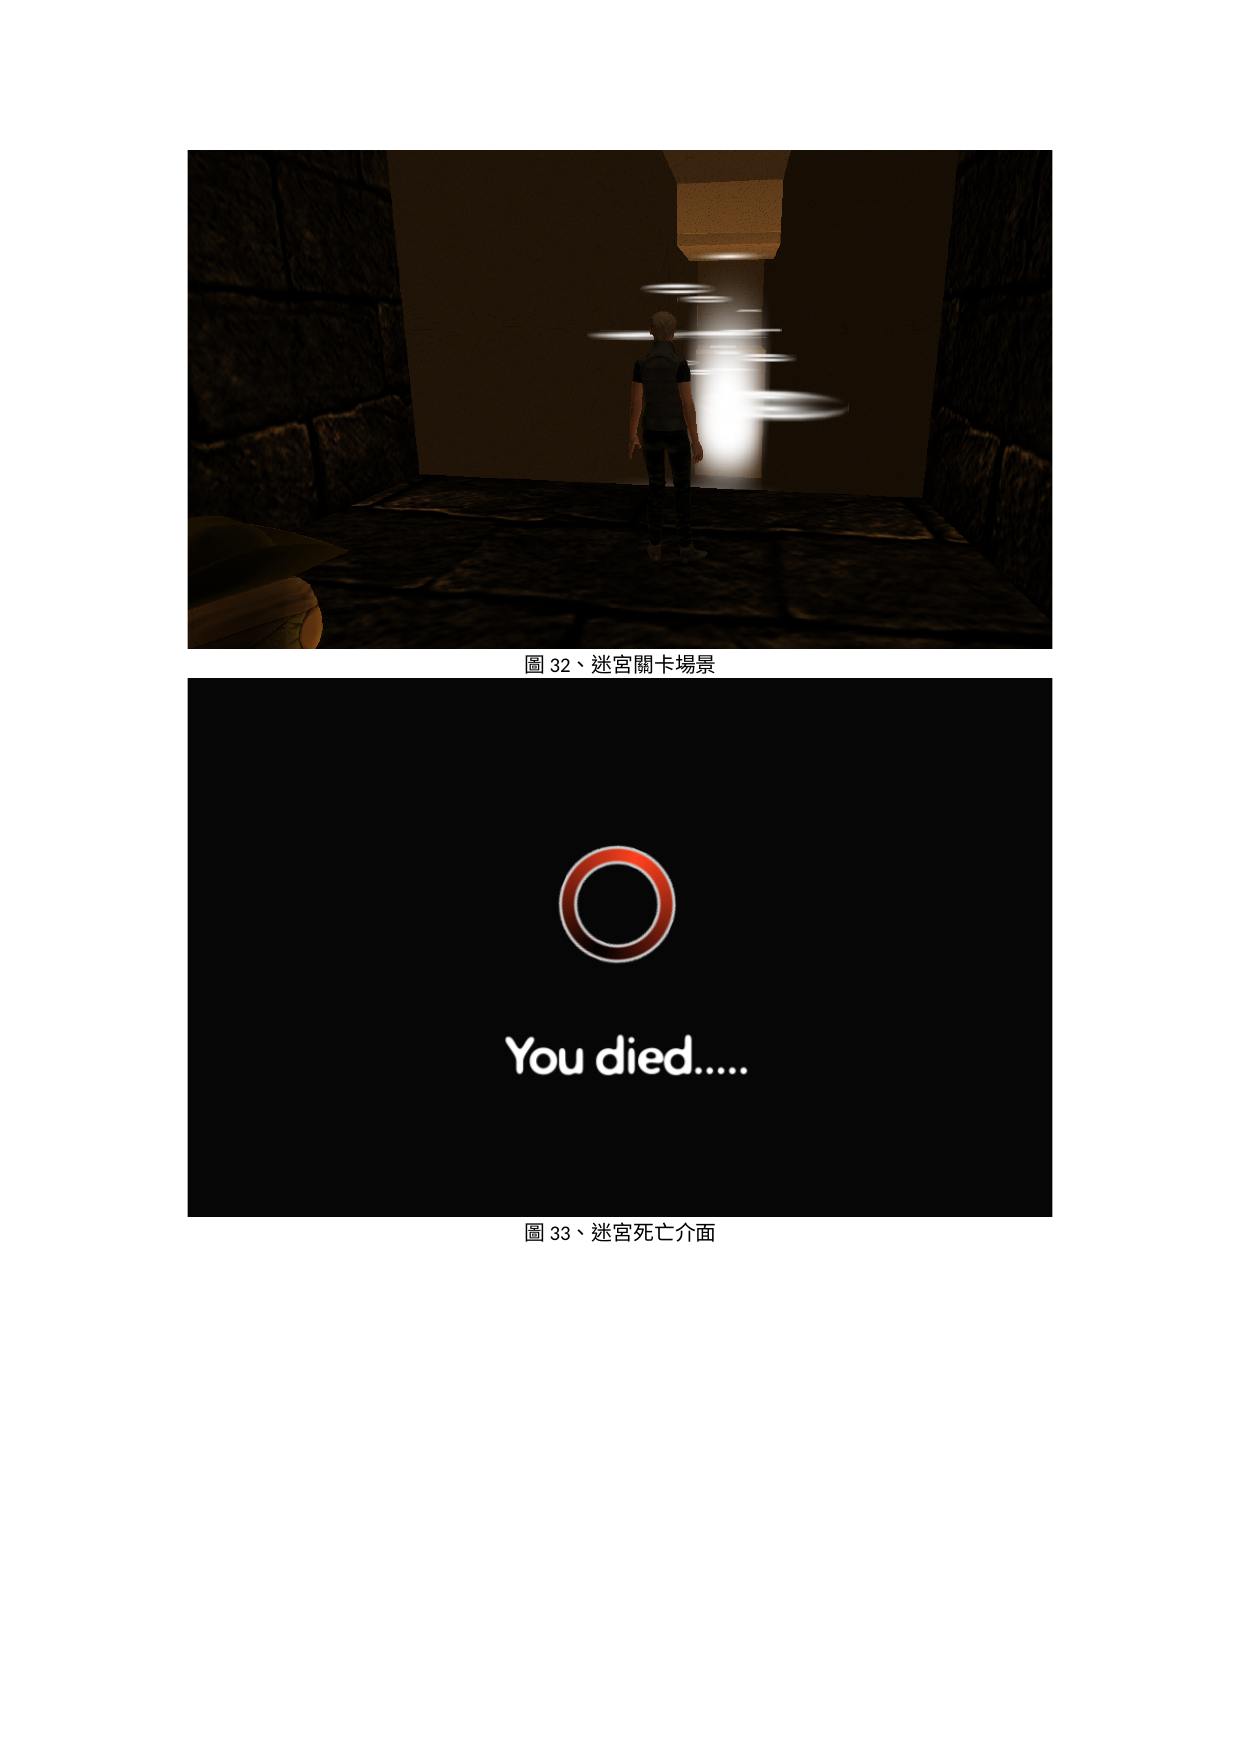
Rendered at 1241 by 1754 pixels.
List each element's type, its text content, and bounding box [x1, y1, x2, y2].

text 圖 33、迷宮死亡介面 [150, 1217, 1090, 1247]
picture [187, 150, 1053, 649]
picture [187, 678, 1053, 1217]
text 圖 32、迷宮關卡場景 [150, 649, 1090, 679]
